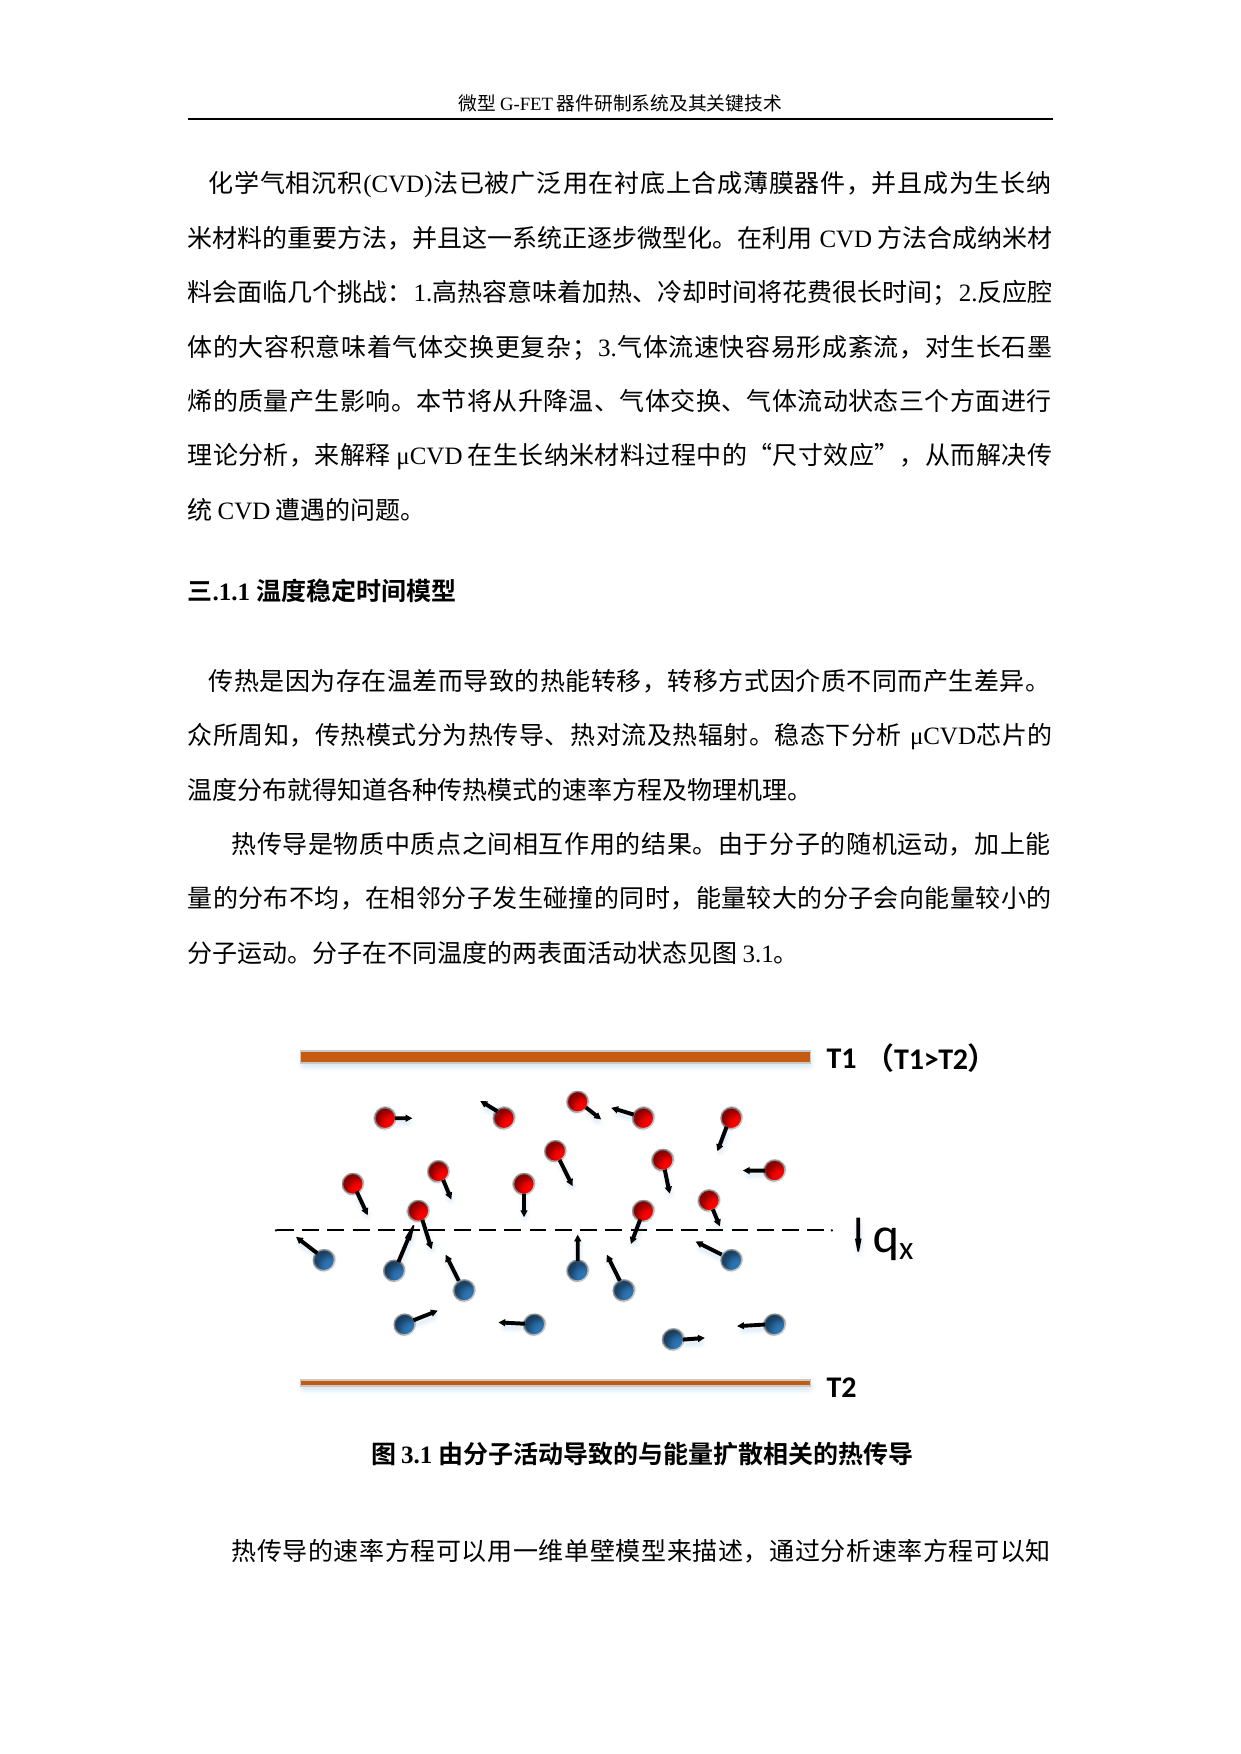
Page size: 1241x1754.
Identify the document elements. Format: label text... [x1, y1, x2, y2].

text 热传导是物质中质点之间相互作用的结果。由于分子的随机运动，加上能量的分布不均，在相邻分子发生碰撞的同时，能量较大的分子会向能量较小的分子运动。分子在不同温度的两表面活动状态见图3.1。 [187, 824, 1053, 969]
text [187, 1532, 1053, 1568]
subtitle 温度稳定时间模型 [187, 572, 1053, 608]
text 传热是因为存在温差而导致的热能转移，转移方式因介质不同而产生差异。众所周知，传热模式分为热传导、热对流及热辐射。稳态下分析μCVD芯片的温度分布就得知道各种传热模式的速率方程及物理机理。 [187, 661, 1053, 806]
text 化学气相沉积(CVD)法已被广泛用在衬底上合成薄膜器件，并且成为生长纳米材料的重要方法，并且这一系统正逐步微型化。在利用CVD方法合成纳米材料会面临几个挑战：1.高热容意味着加热、冷却时间将花费很长时间；2.反应腔体的大容积意味着气体交换更复杂；3.气体流速快容易形成紊流，对生长石墨烯的质量产生影响。本节将从升降温、气体交换、气体流动状态三个方面进行理论分析，来解释μCVD在生长纳米材料过程中的“尺寸效应”，从而解决传统CVD遭遇的问题。 [187, 164, 1053, 526]
text 图3.1 由分子活动导致的与能量扩散相关的热传导 [187, 1434, 1053, 1471]
